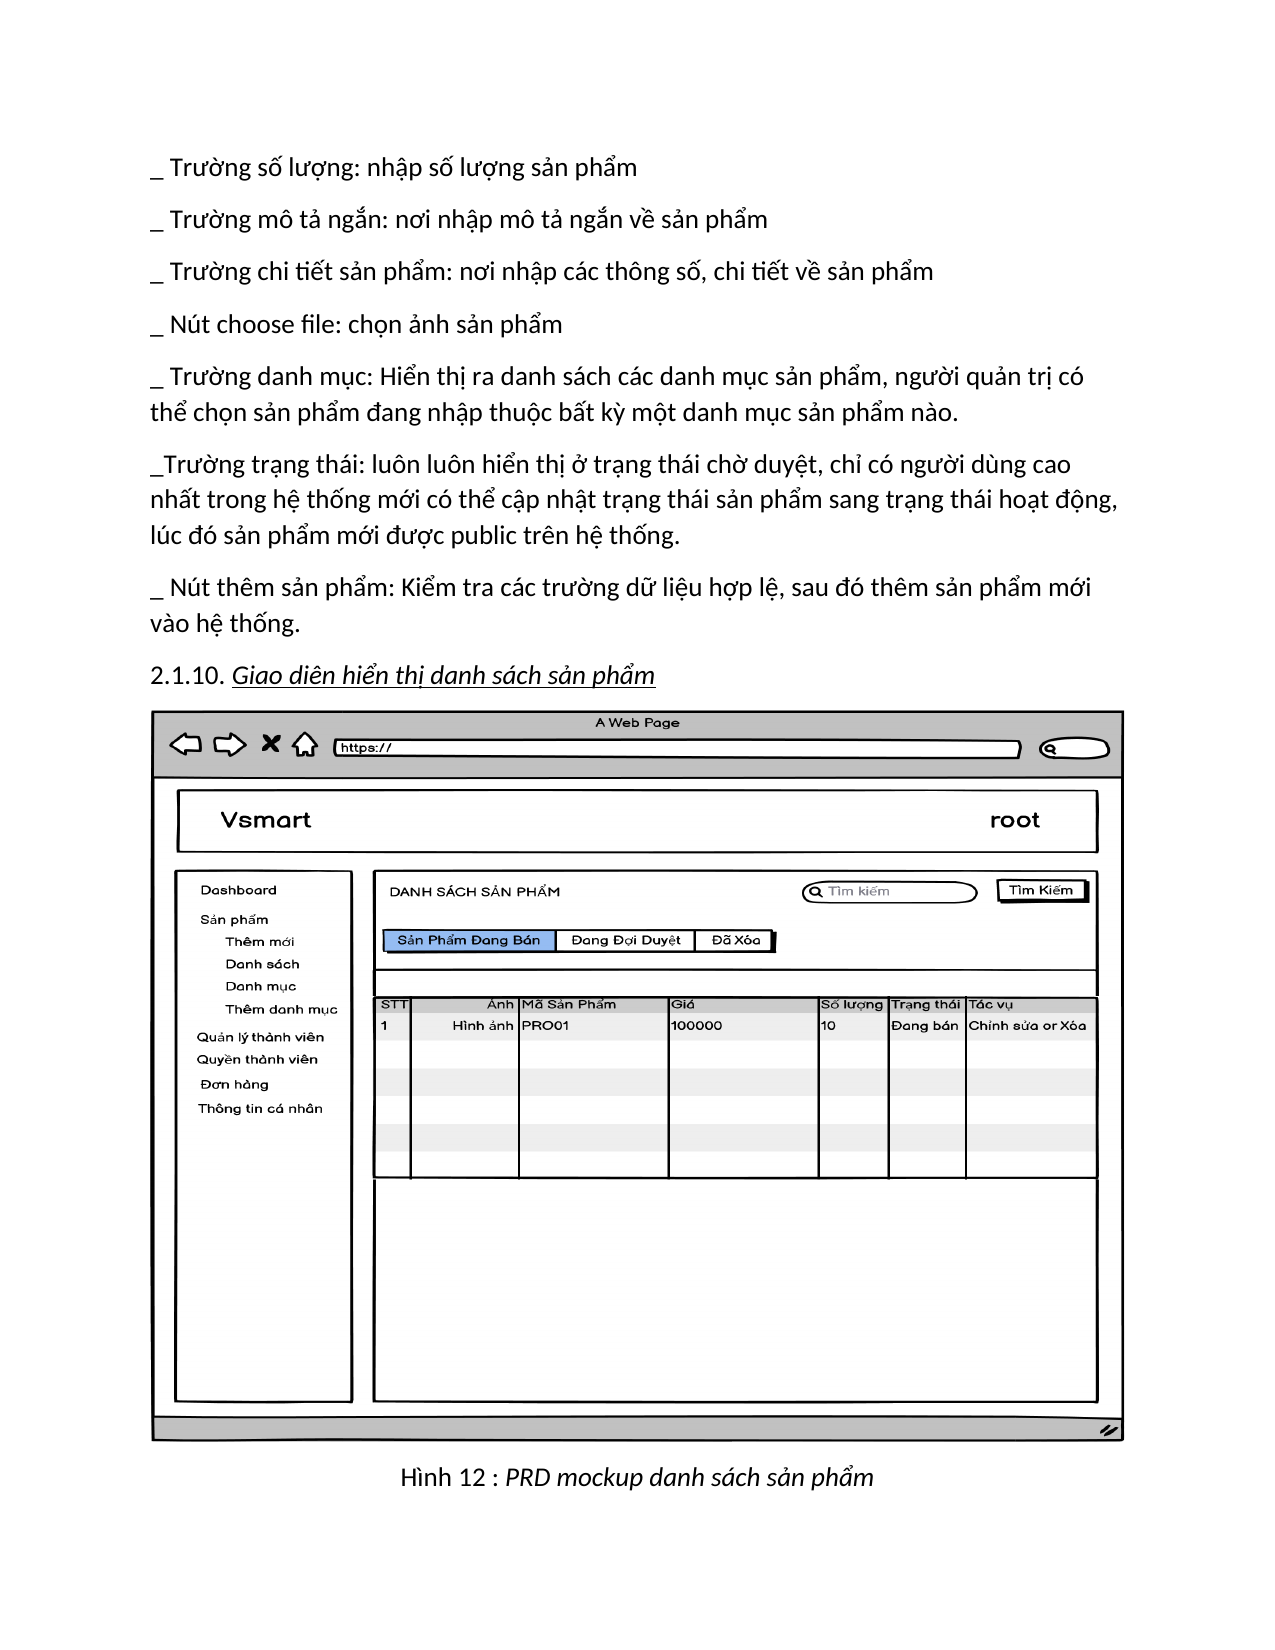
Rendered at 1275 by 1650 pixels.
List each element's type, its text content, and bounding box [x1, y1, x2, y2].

text _ Nút choose file: chọn ảnh sản phẩm [150, 307, 1125, 340]
picture [150, 710, 1125, 1442]
text 2.1.10. Giao diên hiển thị danh sách sản phẩm [150, 658, 1125, 692]
text _ Trường mô tả ngắn: nơi nhập mô tả ngắn về sản phẩm [150, 202, 1125, 235]
text Hình 12 : PRD mockup danh sách sản phẩm [150, 1460, 1125, 1493]
text _ Trường danh mục: Hiển thị ra danh sách các danh mục sản phẩm, người quản trị có thể chọn sản phẩm đang nhập thuộc bất kỳ một danh mục sản phẩm nào. [150, 359, 1125, 428]
text _Trường trạng thái: luôn luôn hiển thị ở trạng thái chờ duyệt, chỉ có người dùng cao nhất trong hệ thống mới có thể cập nhật trạng thái sản phẩm sang trạng thái hoạt động, lúc đó sản phẩm mới được public trên hệ thống. [150, 447, 1125, 551]
text _ Trường số lượng: nhập số lượng sản phẩm [150, 150, 1125, 183]
text _ Trường chi tiết sản phẩm: nơi nhập các thông số, chi tiết về sản phẩm [150, 254, 1125, 288]
text _ Nút thêm sản phẩm: Kiểm tra các trường dữ liệu hợp lệ, sau đó thêm sản phẩm mới vào hệ thống. [150, 571, 1125, 639]
